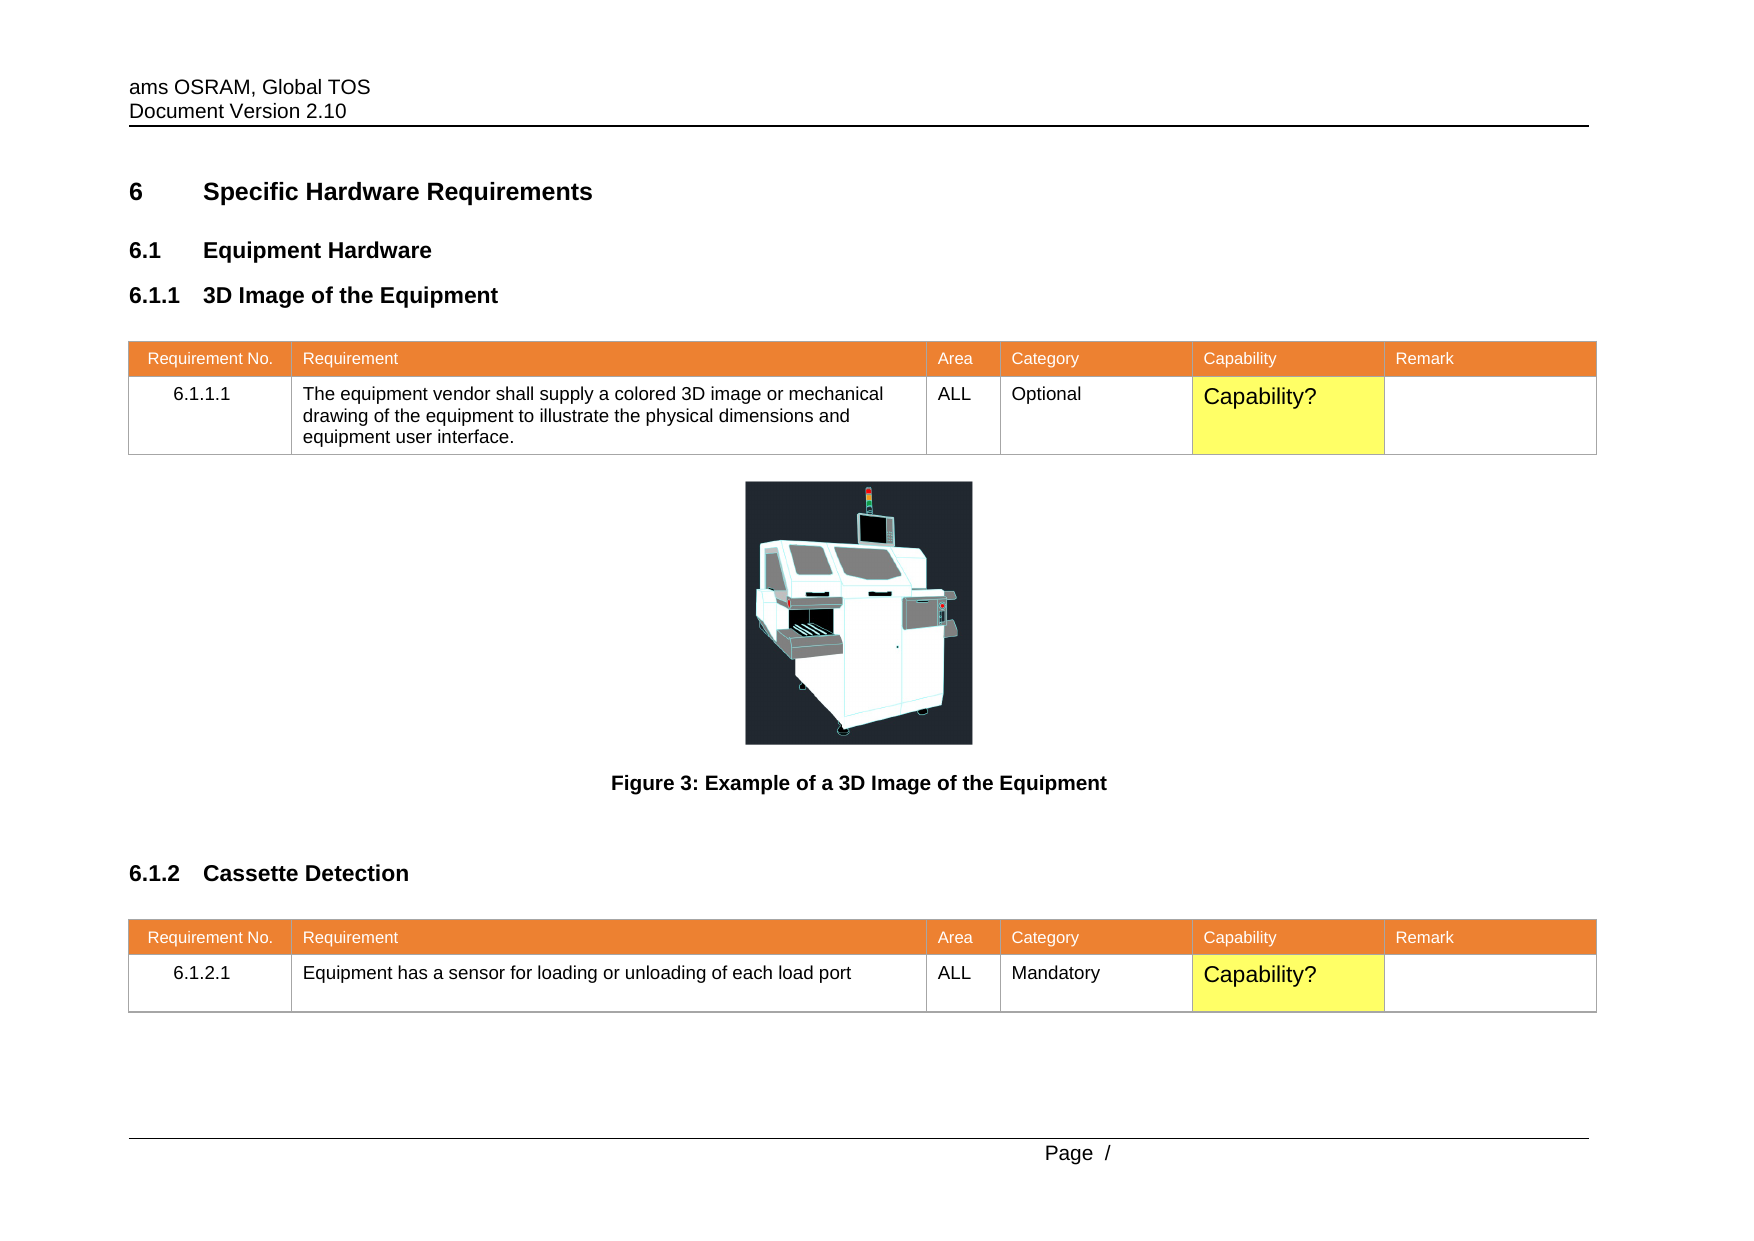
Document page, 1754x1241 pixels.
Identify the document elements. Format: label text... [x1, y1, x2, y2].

table_header Requirement No. [129, 920, 291, 954]
table_cell [1193, 377, 1384, 454]
table_header Area [927, 920, 1000, 954]
table_header Capability [1193, 920, 1384, 954]
table_cell [129, 955, 291, 1011]
subtitle Equipment Hardware [129, 237, 1589, 263]
picture [745, 481, 973, 745]
table_cell [129, 377, 291, 454]
table_cell ALL [927, 955, 1000, 1011]
table_header Remark [1385, 920, 1596, 954]
subtitle 3D Image of the Equipment [129, 282, 1589, 308]
table_header Remark [1385, 342, 1596, 376]
table_header Area [927, 342, 1000, 376]
table_header Requirement No. [129, 342, 291, 376]
subtitle Cassette Detection [129, 860, 1589, 886]
table_cell Optional [1001, 377, 1192, 454]
table_header Requirement [292, 342, 926, 376]
table_cell ALL [927, 377, 1000, 454]
table_cell Equipment has a sensor for loading or unloading of each load port [292, 955, 926, 1011]
table_header Requirement [292, 920, 926, 954]
table_cell The equipment vendor shall supply a colored 3D image or mechanical drawing of the equipment to illustrate the physical dimensions and equipment user interface. [292, 377, 926, 454]
table_header Category [1001, 920, 1192, 954]
subtitle Specific Hardware Requirements [129, 177, 1589, 205]
table_header Capability [1193, 342, 1384, 376]
table_cell [1193, 955, 1384, 1011]
table_cell [1385, 377, 1596, 454]
text Figure 3: Example of a 3D Image of the Equipment [129, 771, 1589, 795]
table_header Category [1001, 342, 1192, 376]
table_cell [1385, 955, 1596, 1011]
table_cell Mandatory [1001, 955, 1192, 1011]
